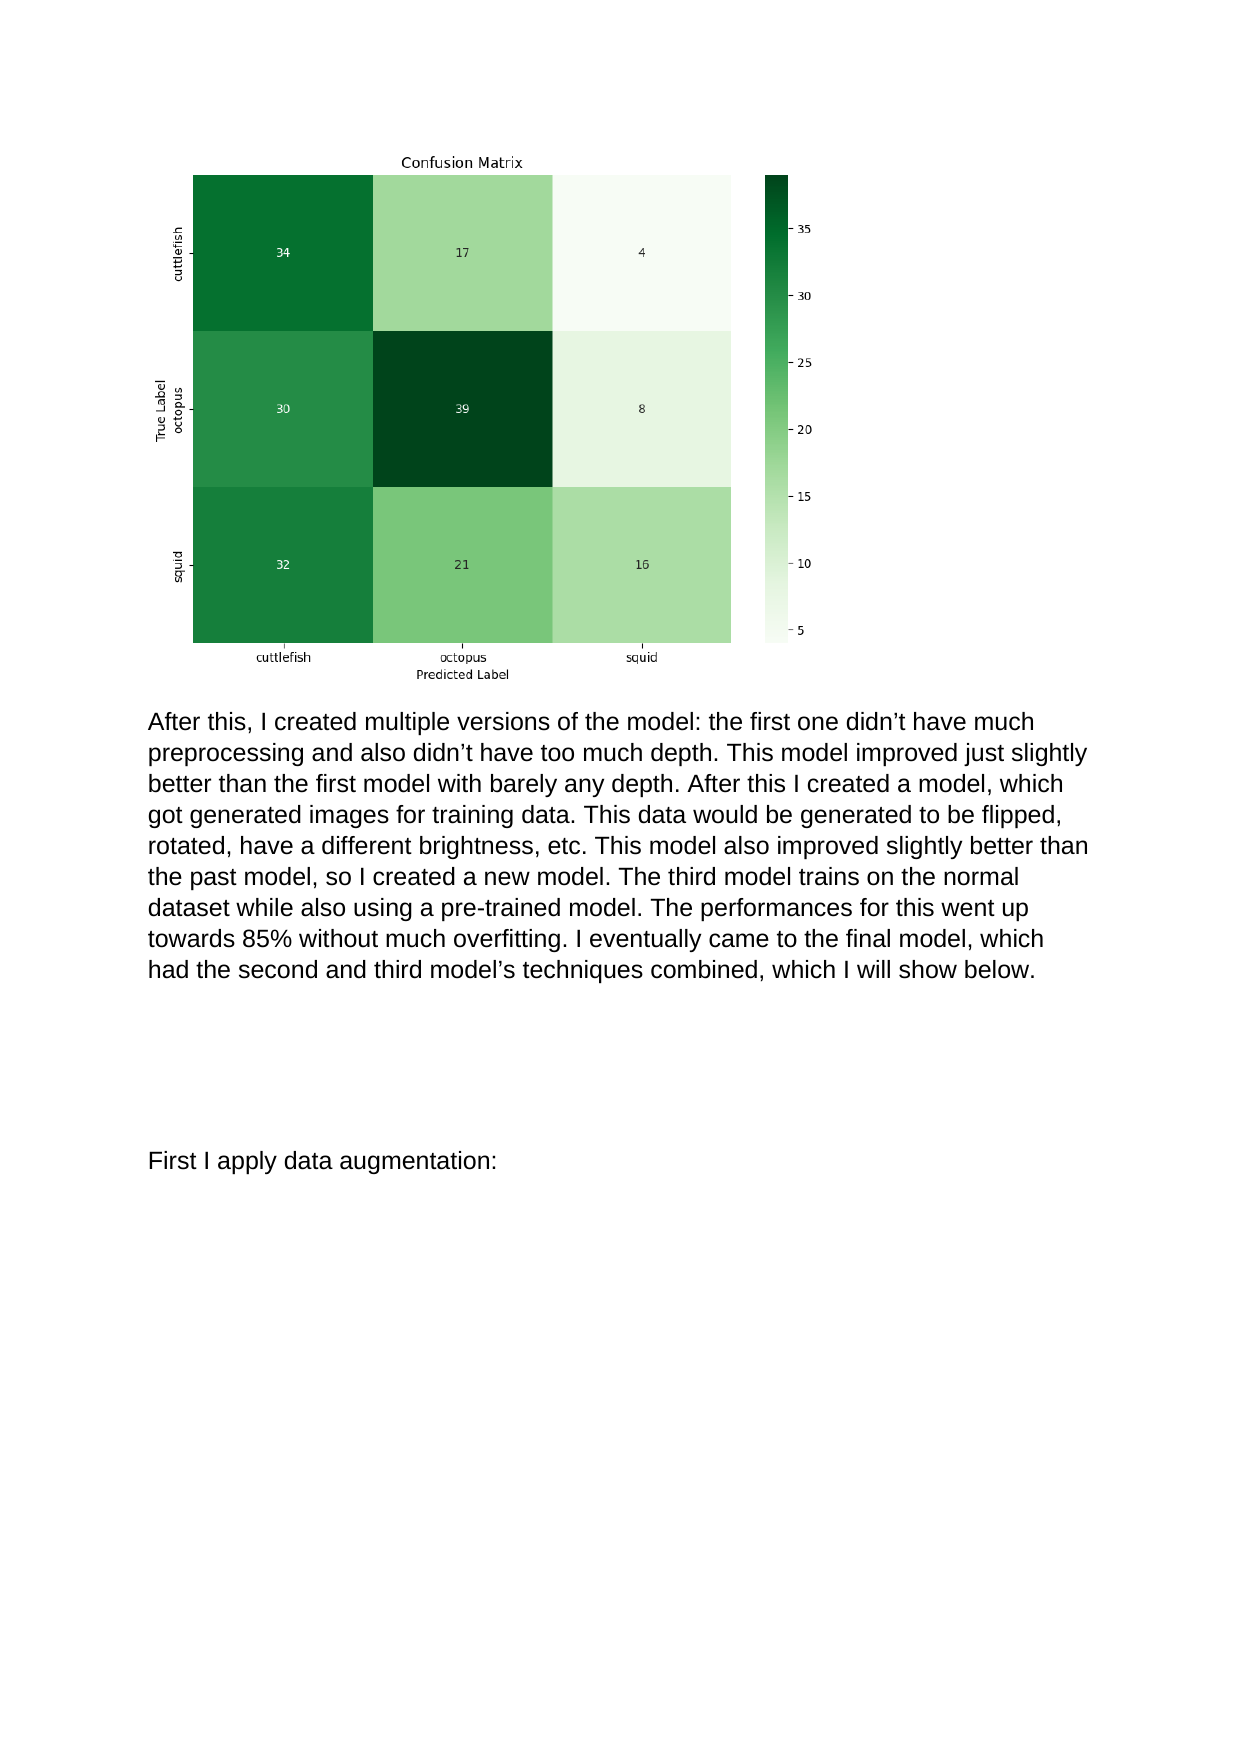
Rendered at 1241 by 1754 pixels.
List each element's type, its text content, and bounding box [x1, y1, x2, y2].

text First I apply data augmentation: [148, 1146, 1093, 1175]
picture [147, 147, 820, 689]
text After this, I created multiple versions of the model: the first one didn’t have much preprocessing and also didn’t have too much depth. This model improved just slightly better than the first model with barely any depth. After this I created a model, which got generated images for training data. This data would be generated to be flipped, rotated, have a different brightness, etc. This model also improved slightly better than the past model, so I created a new model. The third model trains on the normal dataset while also using a pre-trained model. The performances for this went up towards 85% without much overfitting. I eventually came to the final model, which had the second and third model’s techniques combined, which I will show below. [148, 707, 1093, 984]
